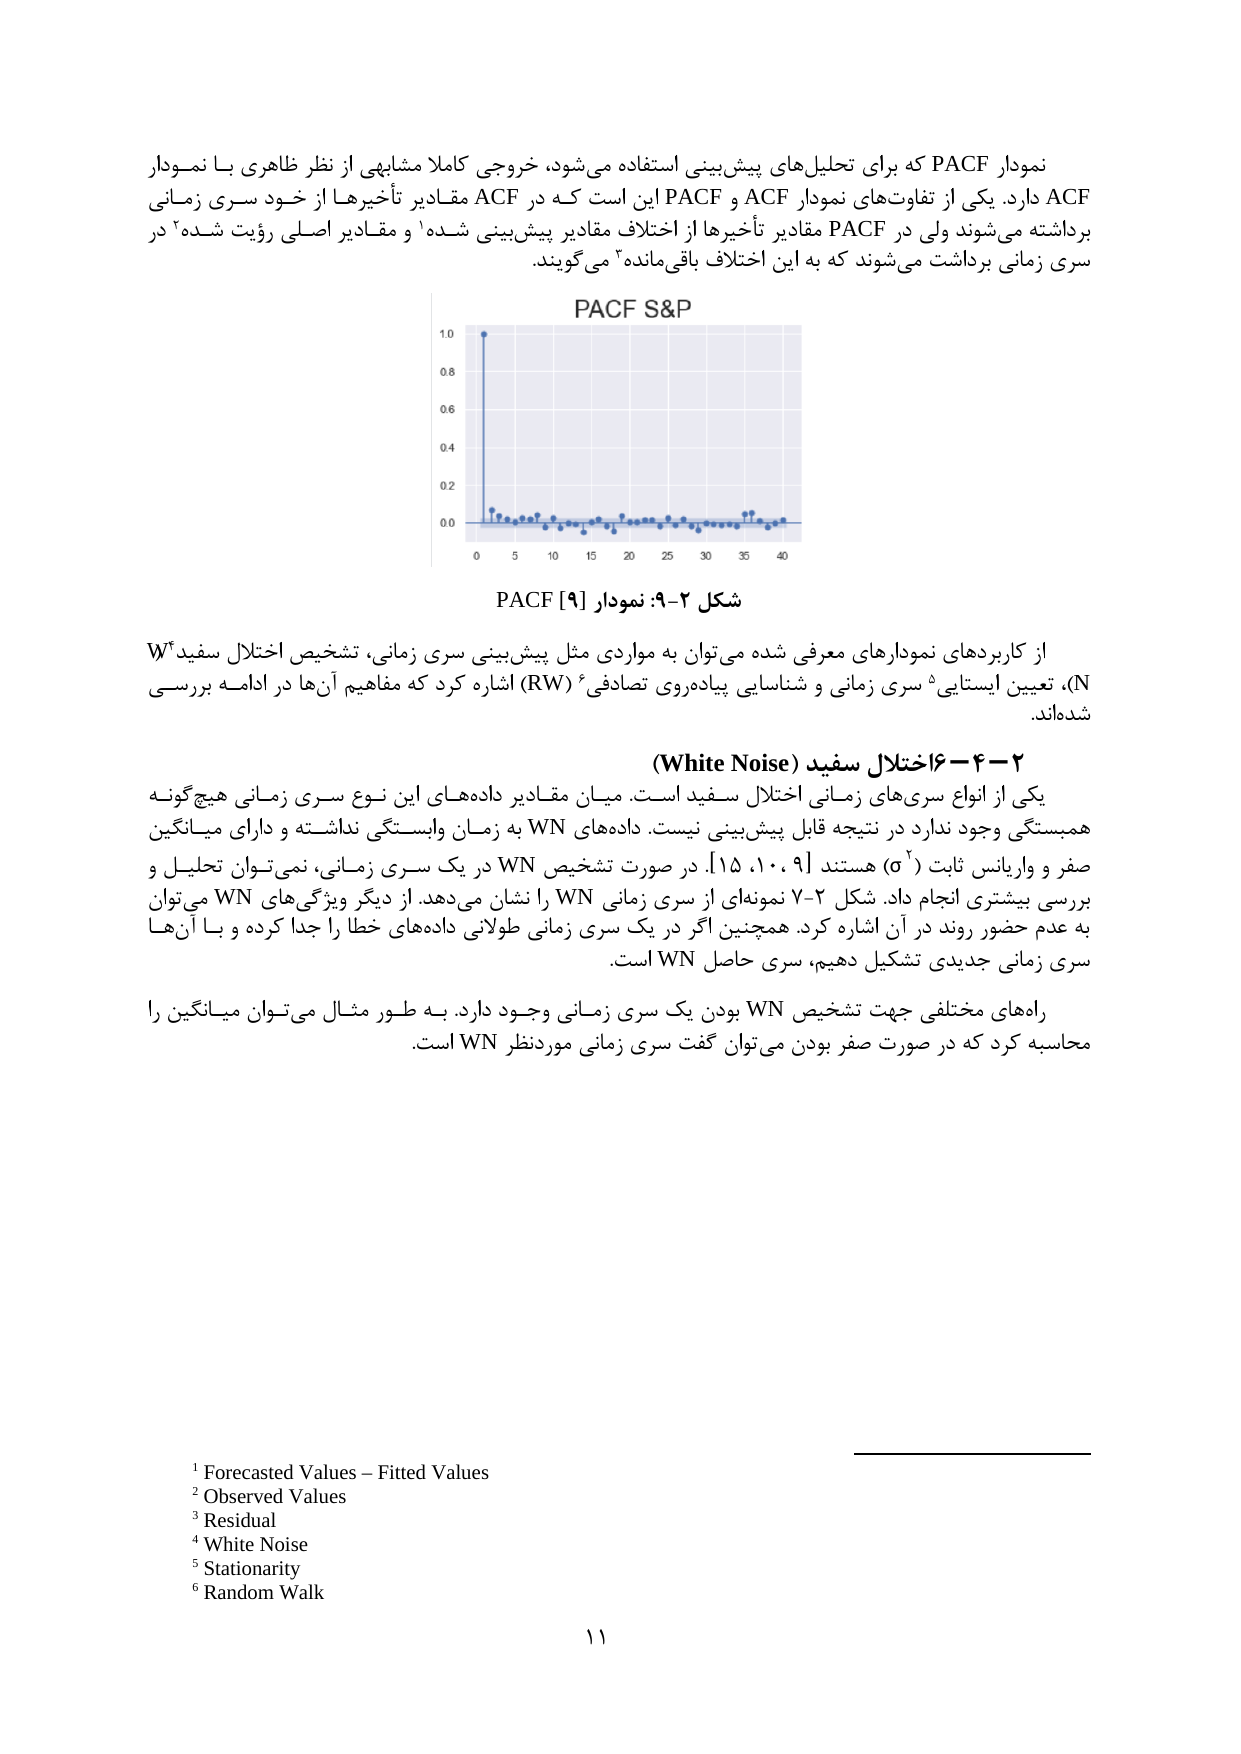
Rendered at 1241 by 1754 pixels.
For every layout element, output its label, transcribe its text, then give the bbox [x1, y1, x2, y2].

text نمودار PACF که برای تحلیل‌های پیش‌بینی استفاده می‌شود، خروجی کاملا مشابهی از نظر ظاهری با نمودار ACF دارد. یکی از تفاوت‌های نمودار ACF و PACF این است که در ACF مقادیر تأخیرها از خود سری زمانی برداشته می‌شوند ولی در PACF مقادیر تأخیرها از اختلاف مقادیر پیش‌بینی شده و مقادیر اصلی رؤیت شده در سری زمانی برداشت می‌شوند که به این اختلاف باقی‌مانده می‌گویند. [147, 150, 1090, 275]
subtitle اختلال سفید (White Noise) [147, 748, 978, 781]
text شکل ‏2-9: نمودار PACF [۹] [147, 586, 1090, 616]
text از کاربردهای نمودارهای معرفی شده می‌توان به مواردی مثل پیش‌بینی سری زمانی، تشخیص اختلال سفید (WN)، تعیین ایستایی سری زمانی و شناسایی پیاده‌روی تصادفی (RW) اشاره کرد که مفاهیم آن‌ها در ادامه بررسی شده‌اند. [147, 637, 1090, 729]
text راه‌های مختلفی جهت تشخیص WN بودن یک سری زمانی وجود دارد. به طور مثال می‌توان میانگین را محاسبه کرد که در صورت صفر بودن می‌توان گفت سری زمانی موردنظر WN است. [147, 995, 1090, 1058]
picture [431, 293, 805, 567]
text یکی از انواع سری‌های زمانی اختلال سفید است. میان مقادیر داده‌های این نوع سری زمانی هیچ‌گونه همبستگی وجود ندارد در نتیجه قابل پیش‌بینی نیست. داده‌های WN به زمان وابستگی نداشته و دارای میانگین صفر و واریانس ثابت (σ۲) هستند [۹ ،‌۱۰، ۱۵]. در صورت تشخیص WN در یک سری زمانی، نمی‌توان تحلیل و بررسی بیشتری انجام داد. شکل ۲-۷ نمونه‌ای از سری زمانی WN را نشان می‌دهد. از دیگر ویژگی‌های WN می‌توان به عدم حضور روند در آن اشاره کرد. همچنین اگر در یک سری زمانی طولانی داده‌های خطا را جدا کرده و با آن‌ها سری زمانی جدیدی تشکیل دهیم، سری حاصل WN است. [147, 784, 1090, 976]
